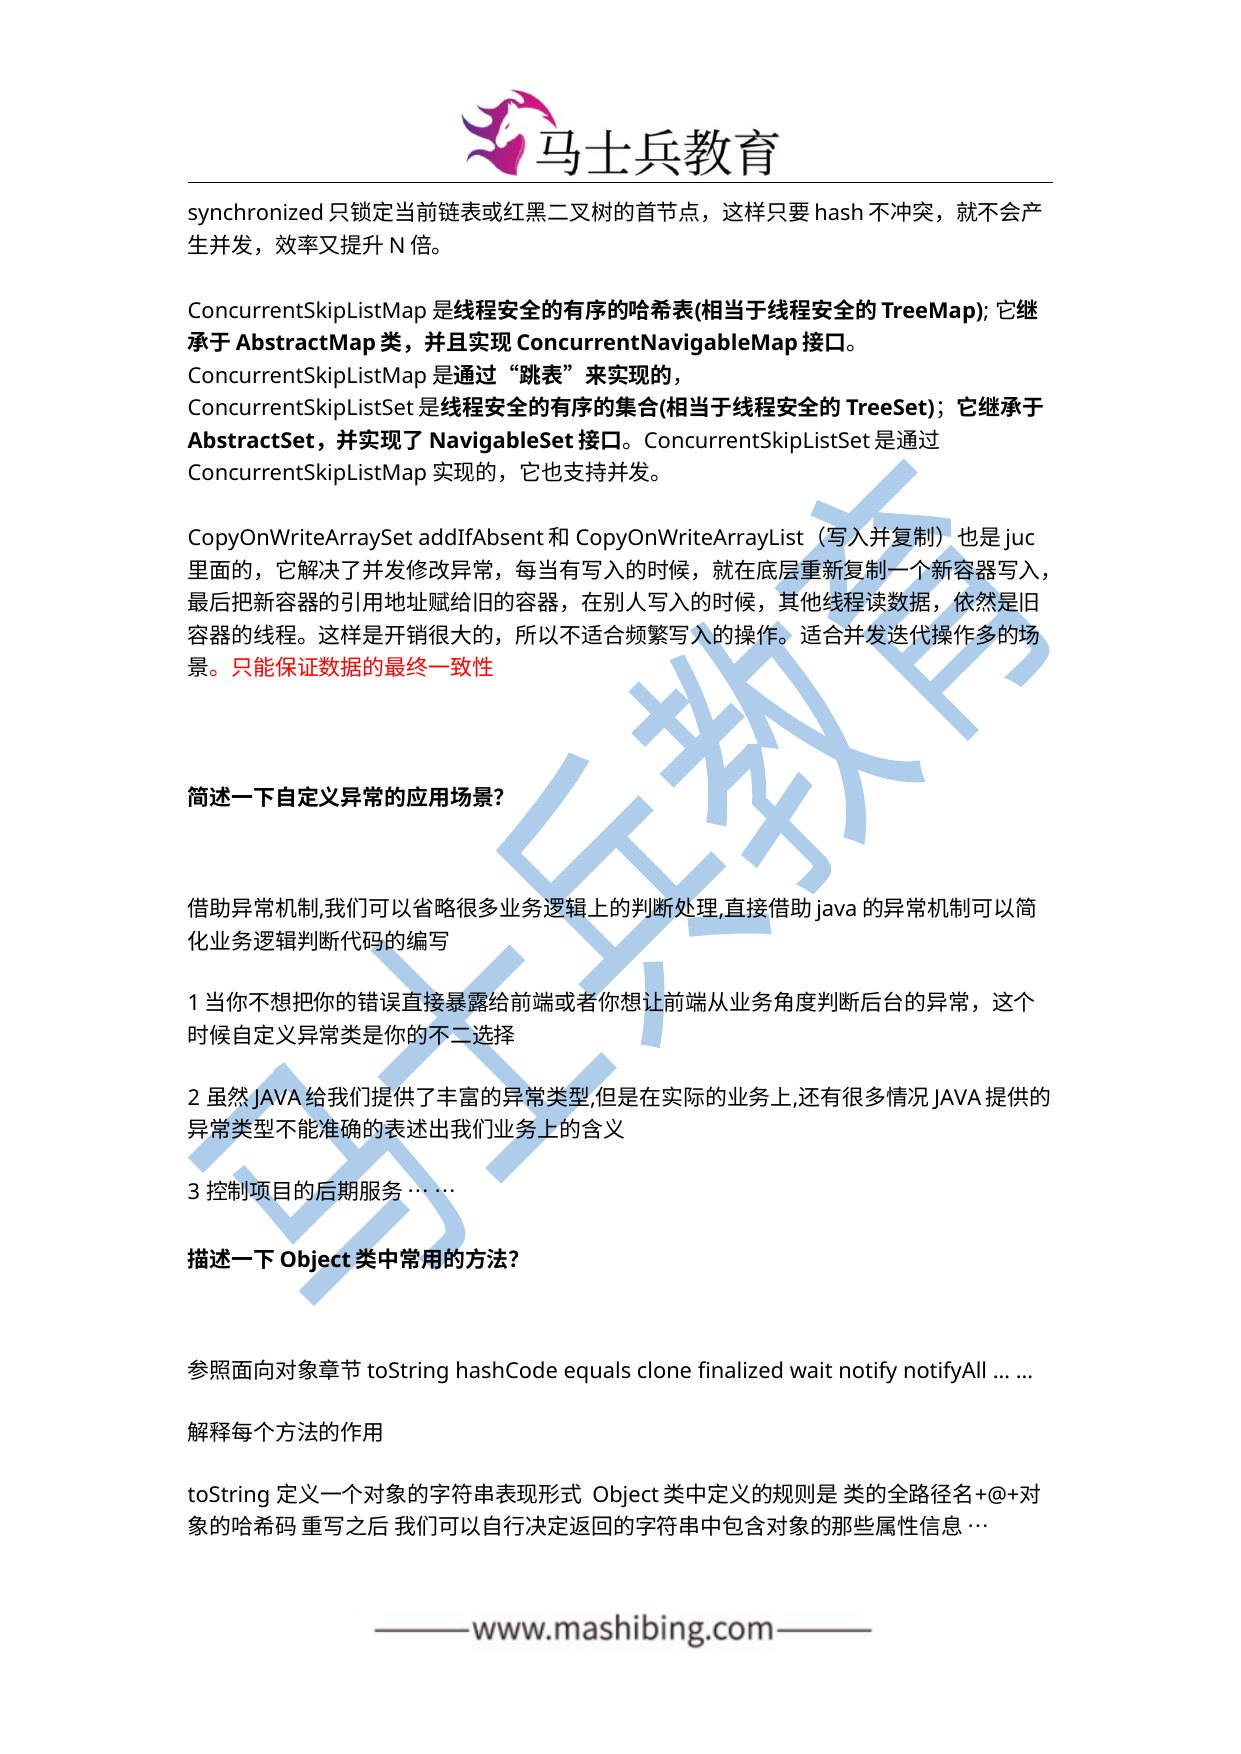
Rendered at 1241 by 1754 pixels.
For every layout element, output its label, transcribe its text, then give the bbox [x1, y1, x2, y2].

text 3 控制项目的后期服务 … … [187, 1173, 1053, 1206]
text ConcurrentSkipListSet是线程安全的有序的集合(相当于线程安全的TreeSet)；它继承于AbstractSet，并实现了NavigableSet接口。ConcurrentSkipListSet是通过ConcurrentSkipListMap实现的，它也支持并发。 [187, 390, 1053, 487]
subtitle 描述一下Object类中常用的方法？ [187, 1241, 1053, 1274]
text toString 定义一个对象的字符串表现形式 Object类中定义的规则是 类的全路径名+@+对象的哈希码 重写之后 我们可以自行决定返回的字符串中包含对象的那些属性信息 … [187, 1476, 1053, 1541]
picture [353, 1608, 888, 1651]
text 1当你不想把你的错误直接暴露给前端或者你想让前端从业务角度判断后台的异常，这个时候自定义异常类是你的不二选择 [187, 985, 1053, 1050]
text 2 虽然JAVA给我们提供了丰富的异常类型,但是在实际的业务上,还有很多情况JAVA提供的异常类型不能准确的表述出我们业务上的含义 [187, 1079, 1053, 1144]
subtitle 简述一下自定义异常的应用场景？ [187, 779, 1053, 812]
text 参照面向对象章节toString hashCode equals clone finalized wait notify notifyAll … … [187, 1353, 1053, 1385]
text ConcurrentSkipListMap是线程安全的有序的哈希表(相当于线程安全的TreeMap); 它继承于AbstractMap类，并且实现ConcurrentNavigableMap接口。ConcurrentSkipListMap是通过“跳表”来实现的， [187, 292, 1053, 390]
picture [459, 88, 781, 180]
text 解释每个方法的作用 [187, 1414, 1053, 1447]
text 借助异常机制,我们可以省略很多业务逻辑上的判断处理,直接借助java的异常机制可以简化业务逻辑判断代码的编写 [187, 891, 1053, 956]
text CopyOnWriteArraySet addIfAbsent和 CopyOnWriteArrayList（写入并复制）也是juc里面的，它解决了并发修改异常，每当有写入的时候，就在底层重新复制一个新容器写入，最后把新容器的引用地址赋给旧的容器，在别人写入的时候，其他线程读数据，依然是旧容器的线程。这样是开销很大的，所以不适合频繁写入的操作。适合并发迭代操作多的场景。只能保证数据的最终一致性 [187, 487, 1053, 682]
